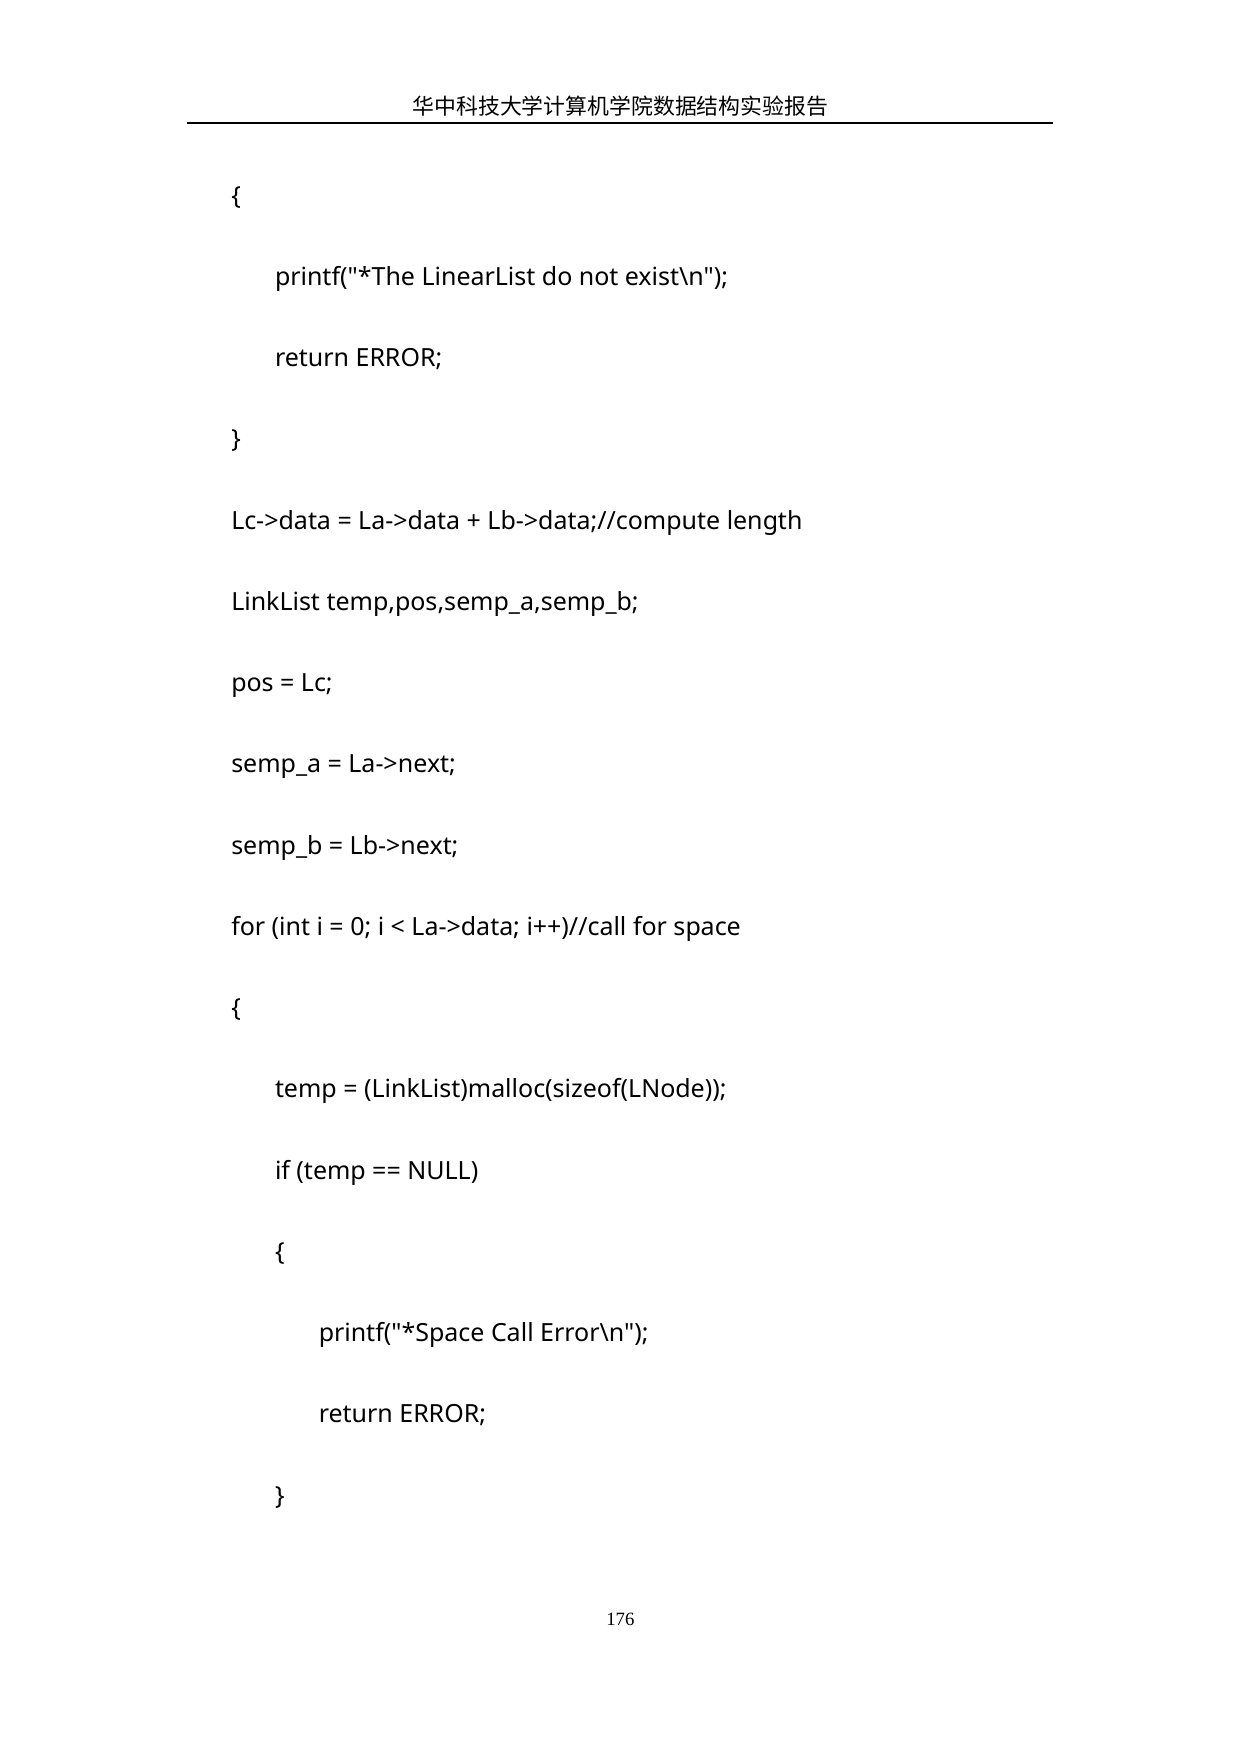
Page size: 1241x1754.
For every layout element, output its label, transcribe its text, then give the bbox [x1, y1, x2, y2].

text temp = (LinkList)malloc(sizeof(LNode)); [187, 1056, 1053, 1121]
text { [187, 974, 1053, 1039]
text { [187, 162, 1053, 227]
text } [187, 1462, 1053, 1527]
text pos = Lc; [187, 649, 1053, 714]
text printf("*The LinearList do not exist\n"); [187, 243, 1053, 308]
text semp_a = La->next; [187, 731, 1053, 796]
text { [187, 1218, 1053, 1283]
text return ERROR; [187, 324, 1053, 389]
text for (int i = 0; i < La->data; i++)//call for space [187, 893, 1053, 958]
text semp_b = Lb->next; [187, 812, 1053, 877]
text if (temp == NULL) [187, 1137, 1053, 1202]
text return ERROR; [187, 1381, 1053, 1446]
text LinkList temp,pos,semp_a,semp_b; [187, 568, 1053, 633]
text printf("*Space Call Error\n"); [187, 1299, 1053, 1364]
text } [187, 406, 1053, 471]
text Lc->data = La->data + Lb->data;//compute length [187, 487, 1053, 552]
